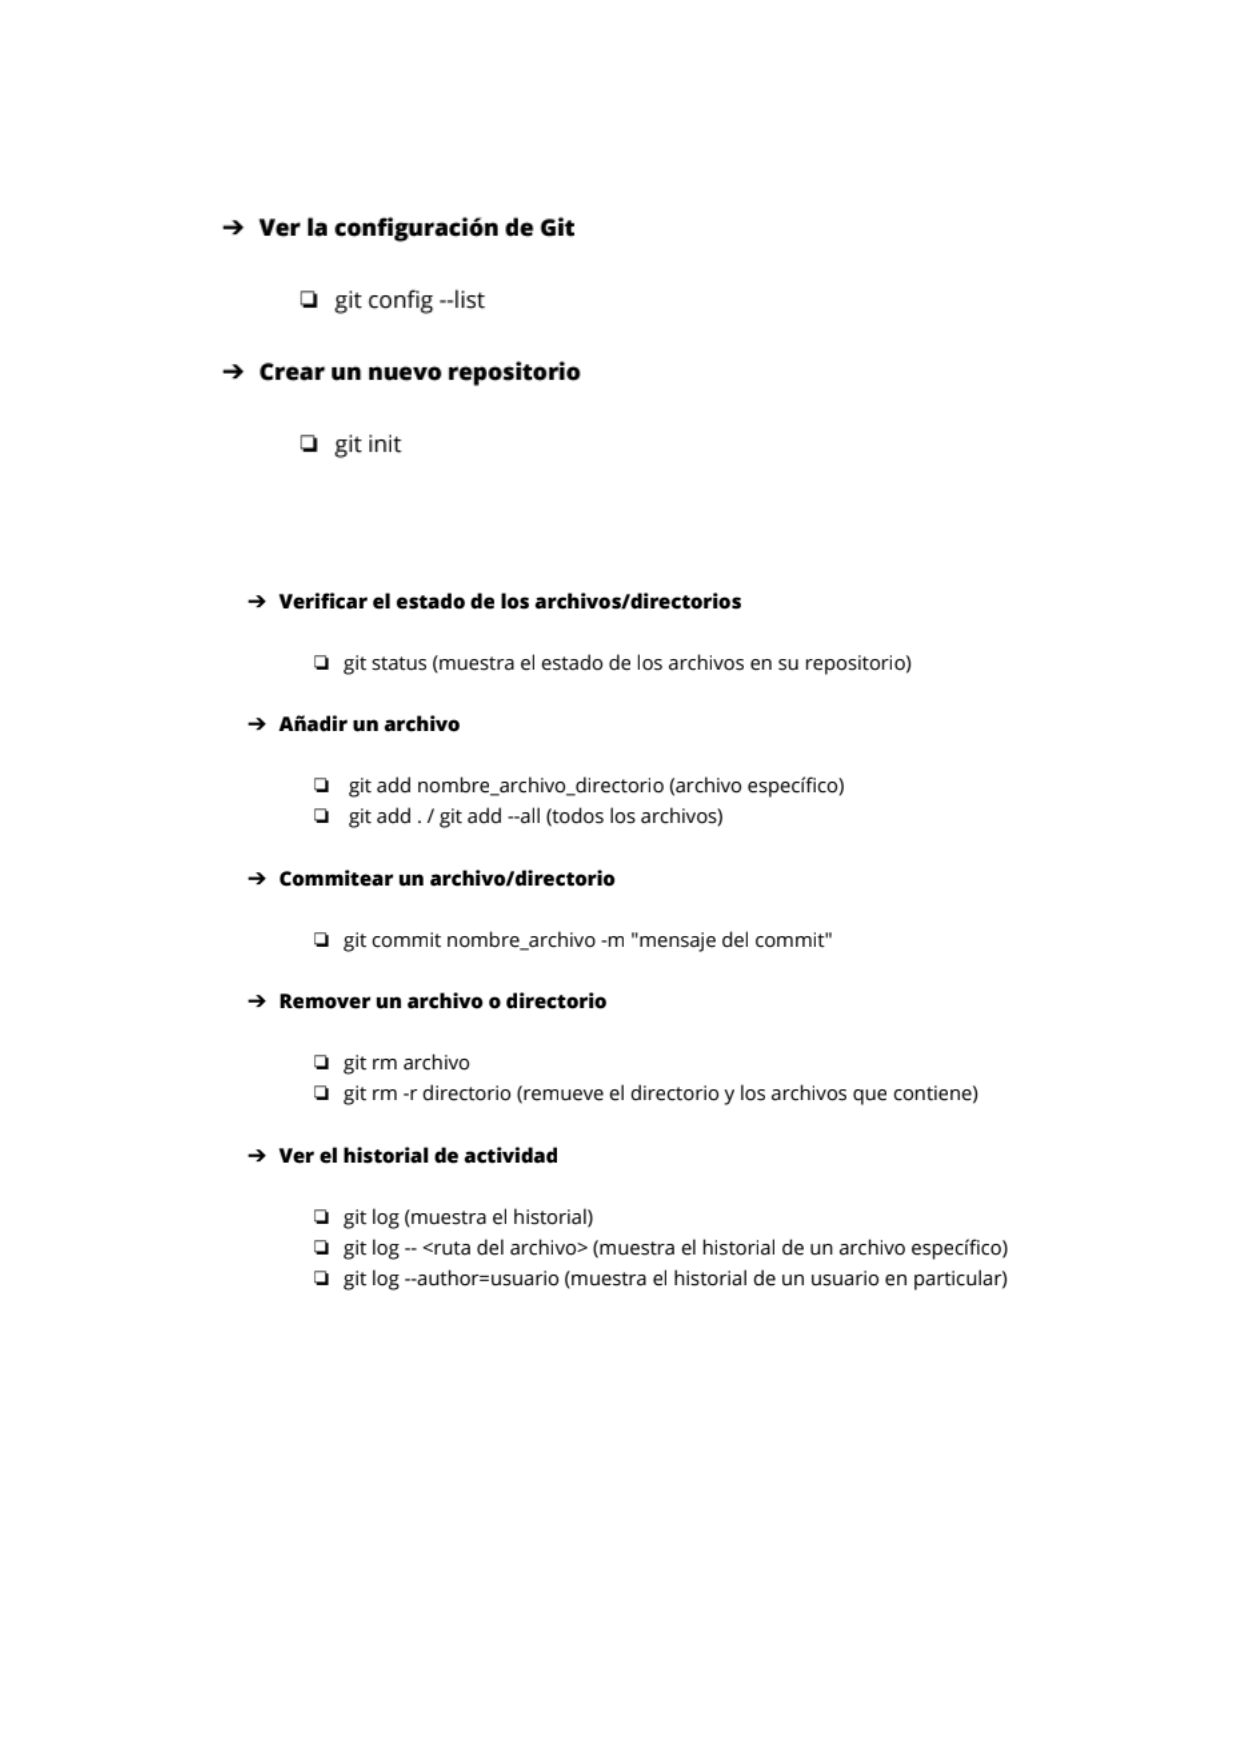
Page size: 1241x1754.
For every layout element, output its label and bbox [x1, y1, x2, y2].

picture [177, 200, 714, 518]
picture [177, 542, 1064, 1332]
